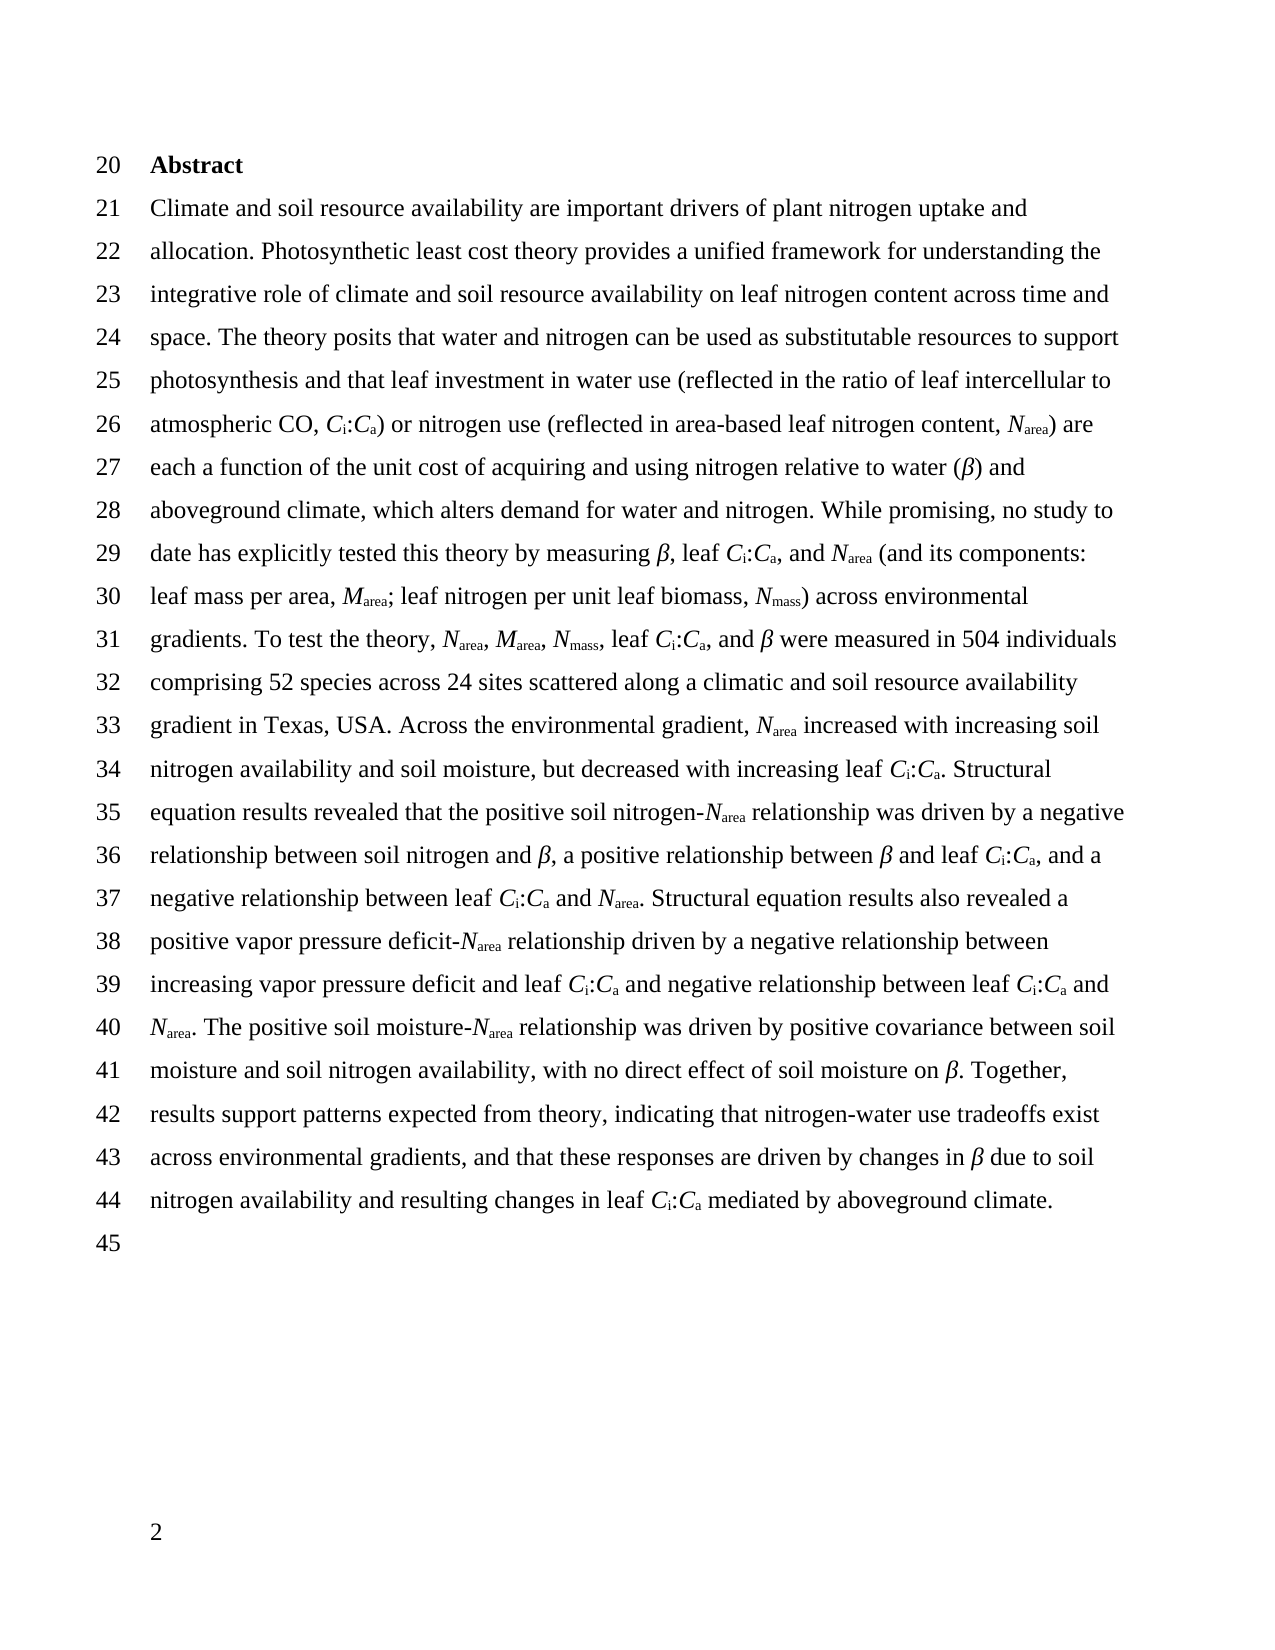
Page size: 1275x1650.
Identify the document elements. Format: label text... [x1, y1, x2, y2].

text Abstract [150, 150, 1125, 179]
text Climate and soil resource availability are important drivers of plant nitrogen uptake and allocation. Photosynthetic least cost theory provides a unified framework for understanding the integrative role of climate and soil resource availability on leaf nitrogen content across time and space. The theory posits that water and nitrogen can be used as substitutable resources to support photosynthesis and that leaf investment in water use (reflected in the ratio of leaf intercellular to atmospheric CO, Ci:Ca) or nitrogen use (reflected in area-based leaf nitrogen content, Narea) are each a function of the unit cost of acquiring and using nitrogen relative to water (β) and aboveground climate, which alters demand for water and nitrogen. While promising, no study to date has explicitly tested this theory by measuring β, leaf Ci:Ca, and Narea (and its components: leaf mass per area, Marea; leaf nitrogen per unit leaf biomass, Nmass) across environmental gradients. To test the theory, Narea, Marea, Nmass, leaf Ci:Ca, and β were measured in 504 individuals comprising 52 species across 24 sites scattered along a climatic and soil resource availability gradient in Texas, USA. Across the environmental gradient, Narea increased with increasing soil nitrogen availability and soil moisture, but decreased with increasing leaf Ci:Ca. Structural equation results revealed that the positive soil nitrogen-Narea relationship was driven by a negative relationship between soil nitrogen and β, a positive relationship between β and leaf Ci:Ca, and a negative relationship between leaf Ci:Ca and Narea. Structural equation results also revealed a positive vapor pressure deficit-Narea relationship driven by a negative relationship between increasing vapor pressure deficit and leaf Ci:Ca and negative relationship between leaf Ci:Ca and Narea. The positive soil moisture-Narea relationship was driven by positive covariance between soil moisture and soil nitrogen availability, with no direct effect of soil moisture on β. Together, results support patterns expected from theory, indicating that nitrogen-water use tradeoffs exist across environmental gradients, and that these responses are driven by changes in β due to soil nitrogen availability and resulting changes in leaf Ci:Ca mediated by aboveground climate. [150, 193, 1125, 1214]
